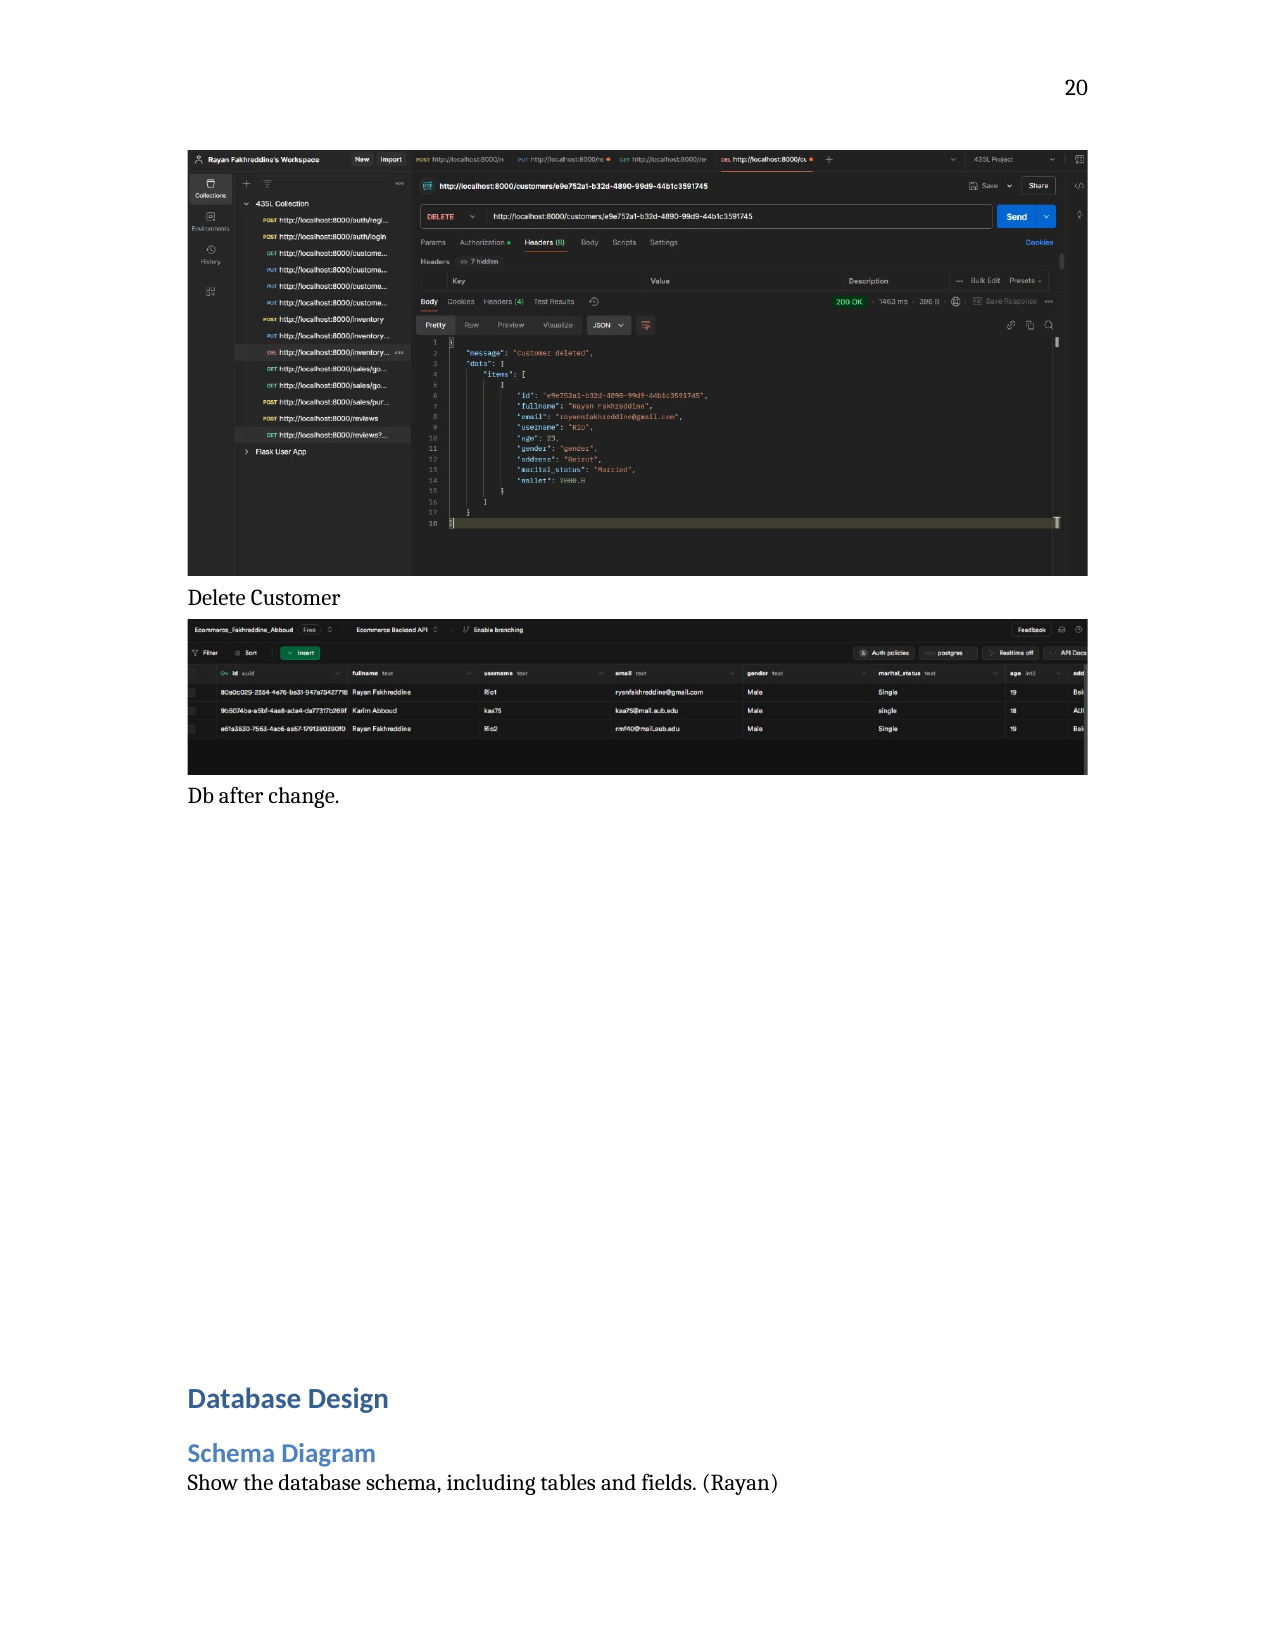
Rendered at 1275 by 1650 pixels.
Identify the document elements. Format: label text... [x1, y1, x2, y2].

text Show the database schema, including tables and fields. (Rayan) [187, 1469, 1087, 1496]
subtitle Database Design [187, 1380, 1087, 1416]
picture [187, 619, 1088, 775]
text Delete Customer [187, 584, 1087, 611]
subtitle Schema Diagram [187, 1436, 1087, 1469]
picture [187, 150, 1088, 576]
text Db after change. [187, 783, 1087, 810]
